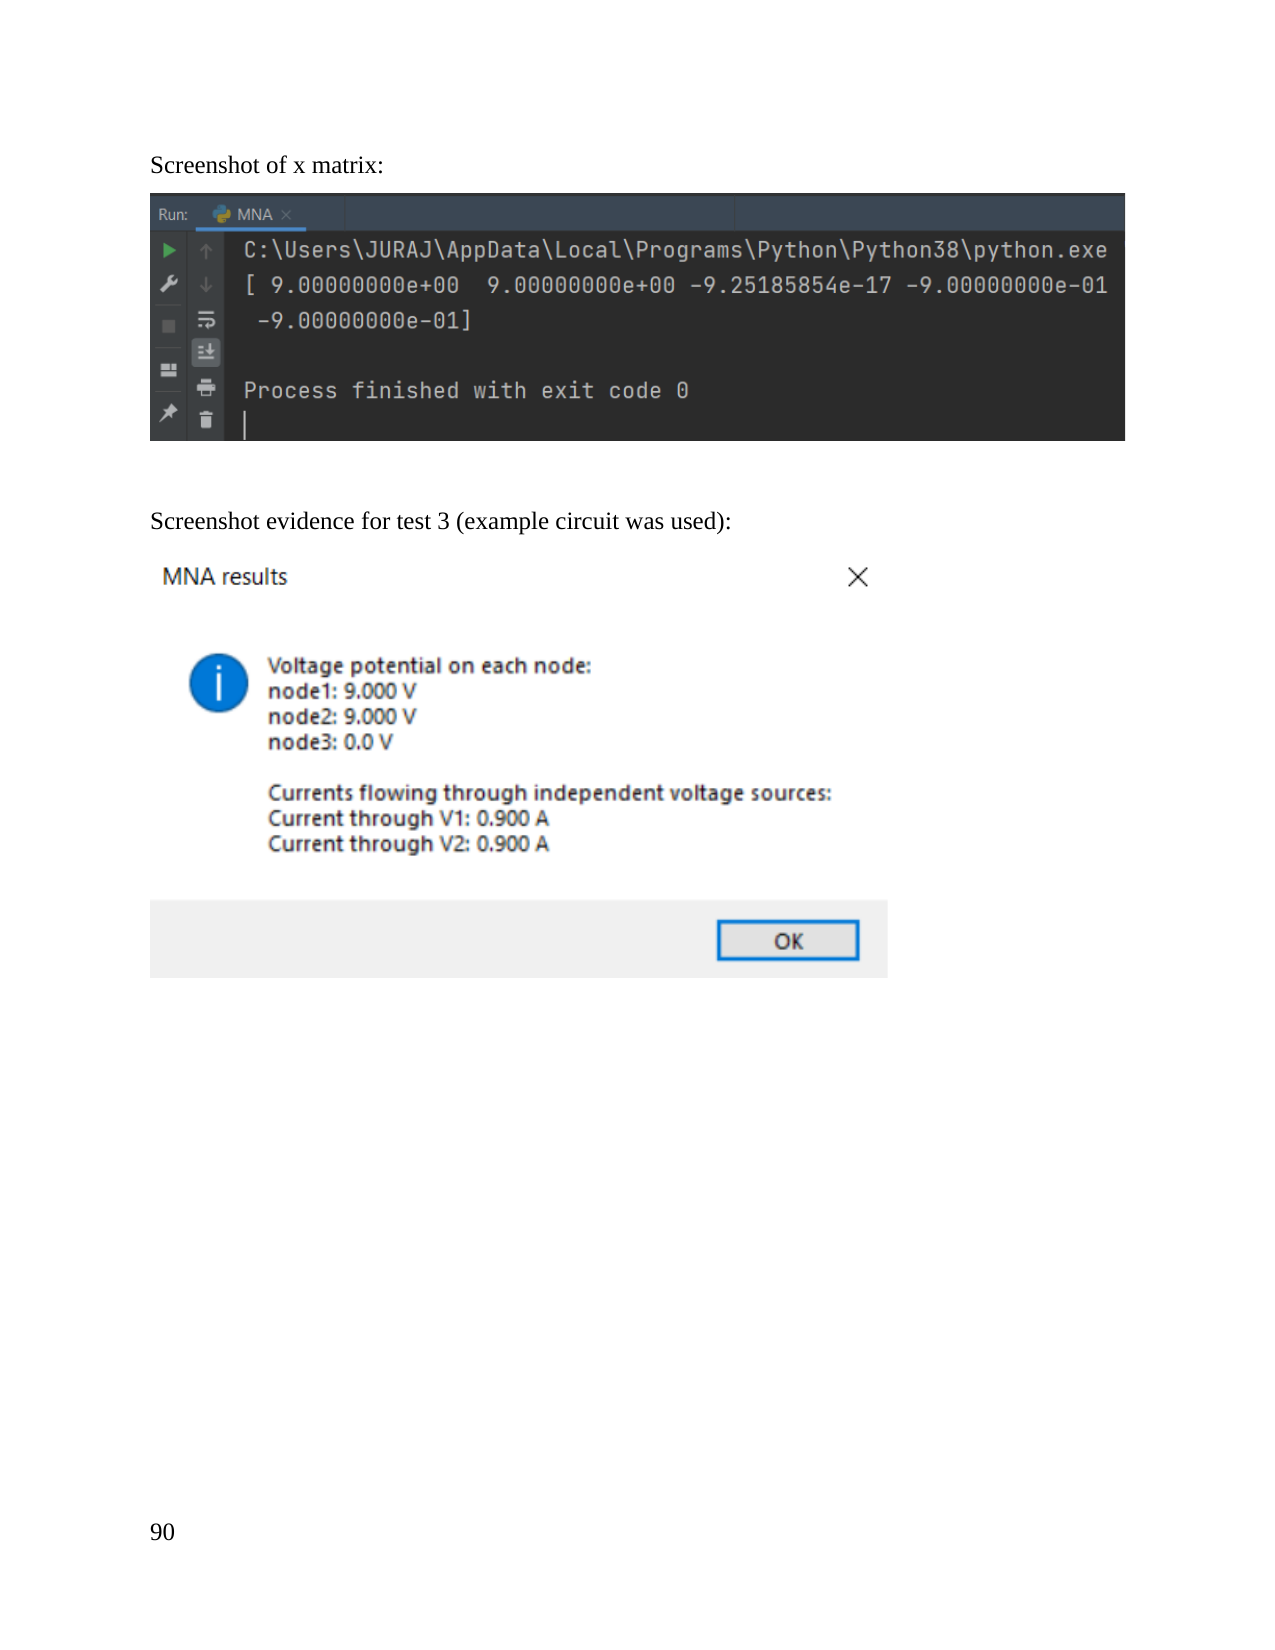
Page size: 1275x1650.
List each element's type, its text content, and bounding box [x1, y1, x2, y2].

picture [150, 193, 1125, 441]
picture [150, 549, 888, 978]
text Screenshot of x matrix: [150, 150, 1125, 193]
